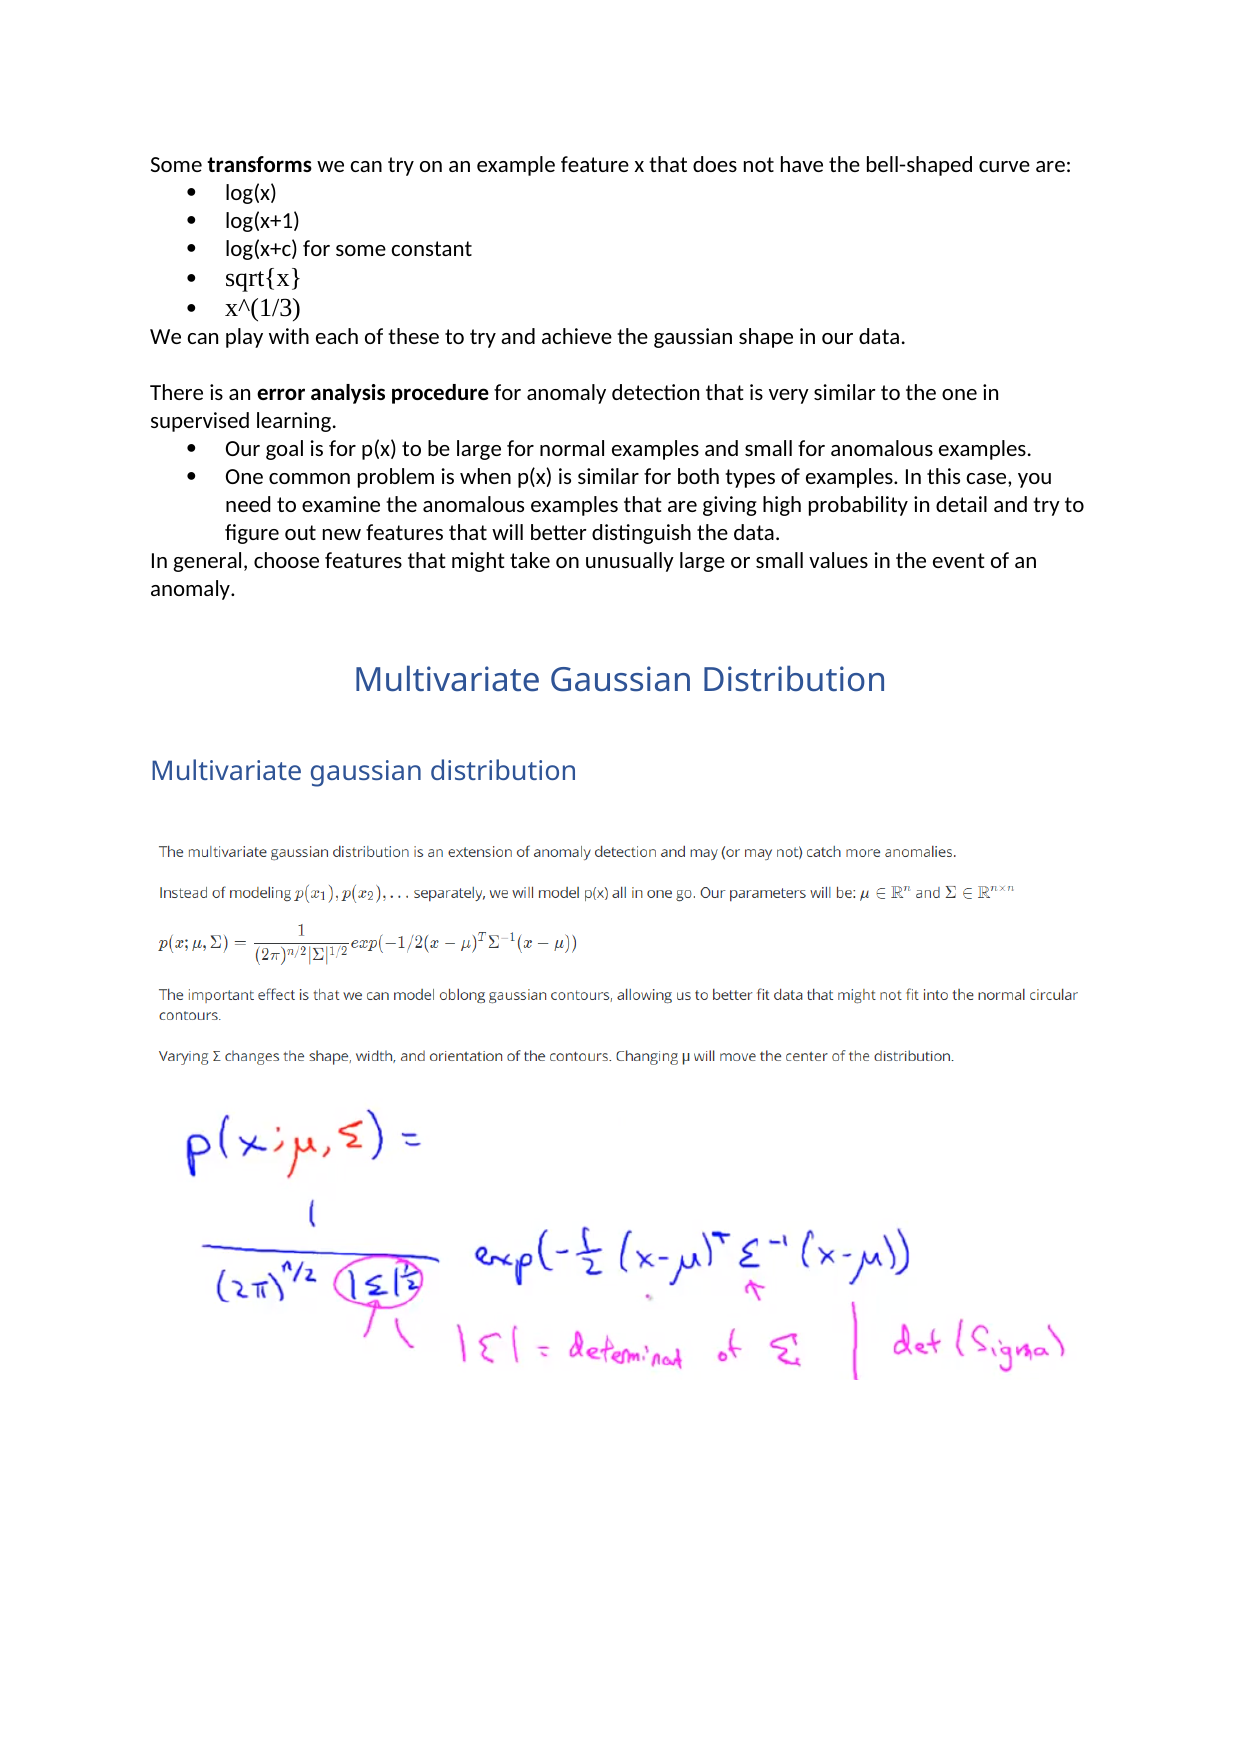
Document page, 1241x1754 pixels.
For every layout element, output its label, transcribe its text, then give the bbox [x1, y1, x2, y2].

text In general, choose features that might take on unusually large or small values in the event of an anomaly. [150, 546, 1090, 602]
list One common problem is when p(x) is similar for both types of examples. In this case, you need to examine the anomalous examples that are giving high probability in detail and try to figure out new features that will better distinguish the data. [187, 462, 1090, 546]
subtitle Multivariate gaussian distribution [150, 751, 1090, 788]
text Some transforms we can try on an example feature x that does not have the bell-shaped curve are: [150, 150, 1090, 178]
list x^(1/3) [187, 292, 1090, 322]
text There is an error analysis procedure for anomaly detection that is very similar to the one in supervised learning. [150, 378, 1090, 434]
list Our goal is for p(x) to be large for normal examples and small for anomalous examples. [187, 434, 1090, 462]
list log(x+1) [187, 206, 1090, 234]
picture [150, 1096, 1091, 1380]
text We can play with each of these to try and achieve the gaussian shape in our data. [150, 322, 1090, 350]
picture [150, 837, 1091, 1078]
subtitle Multivariate Gaussian Distribution [150, 655, 1090, 701]
list log(x+c) for some constant [187, 234, 1090, 262]
list sqrt{x}​ [187, 262, 1090, 292]
list log(x) [187, 178, 1090, 206]
